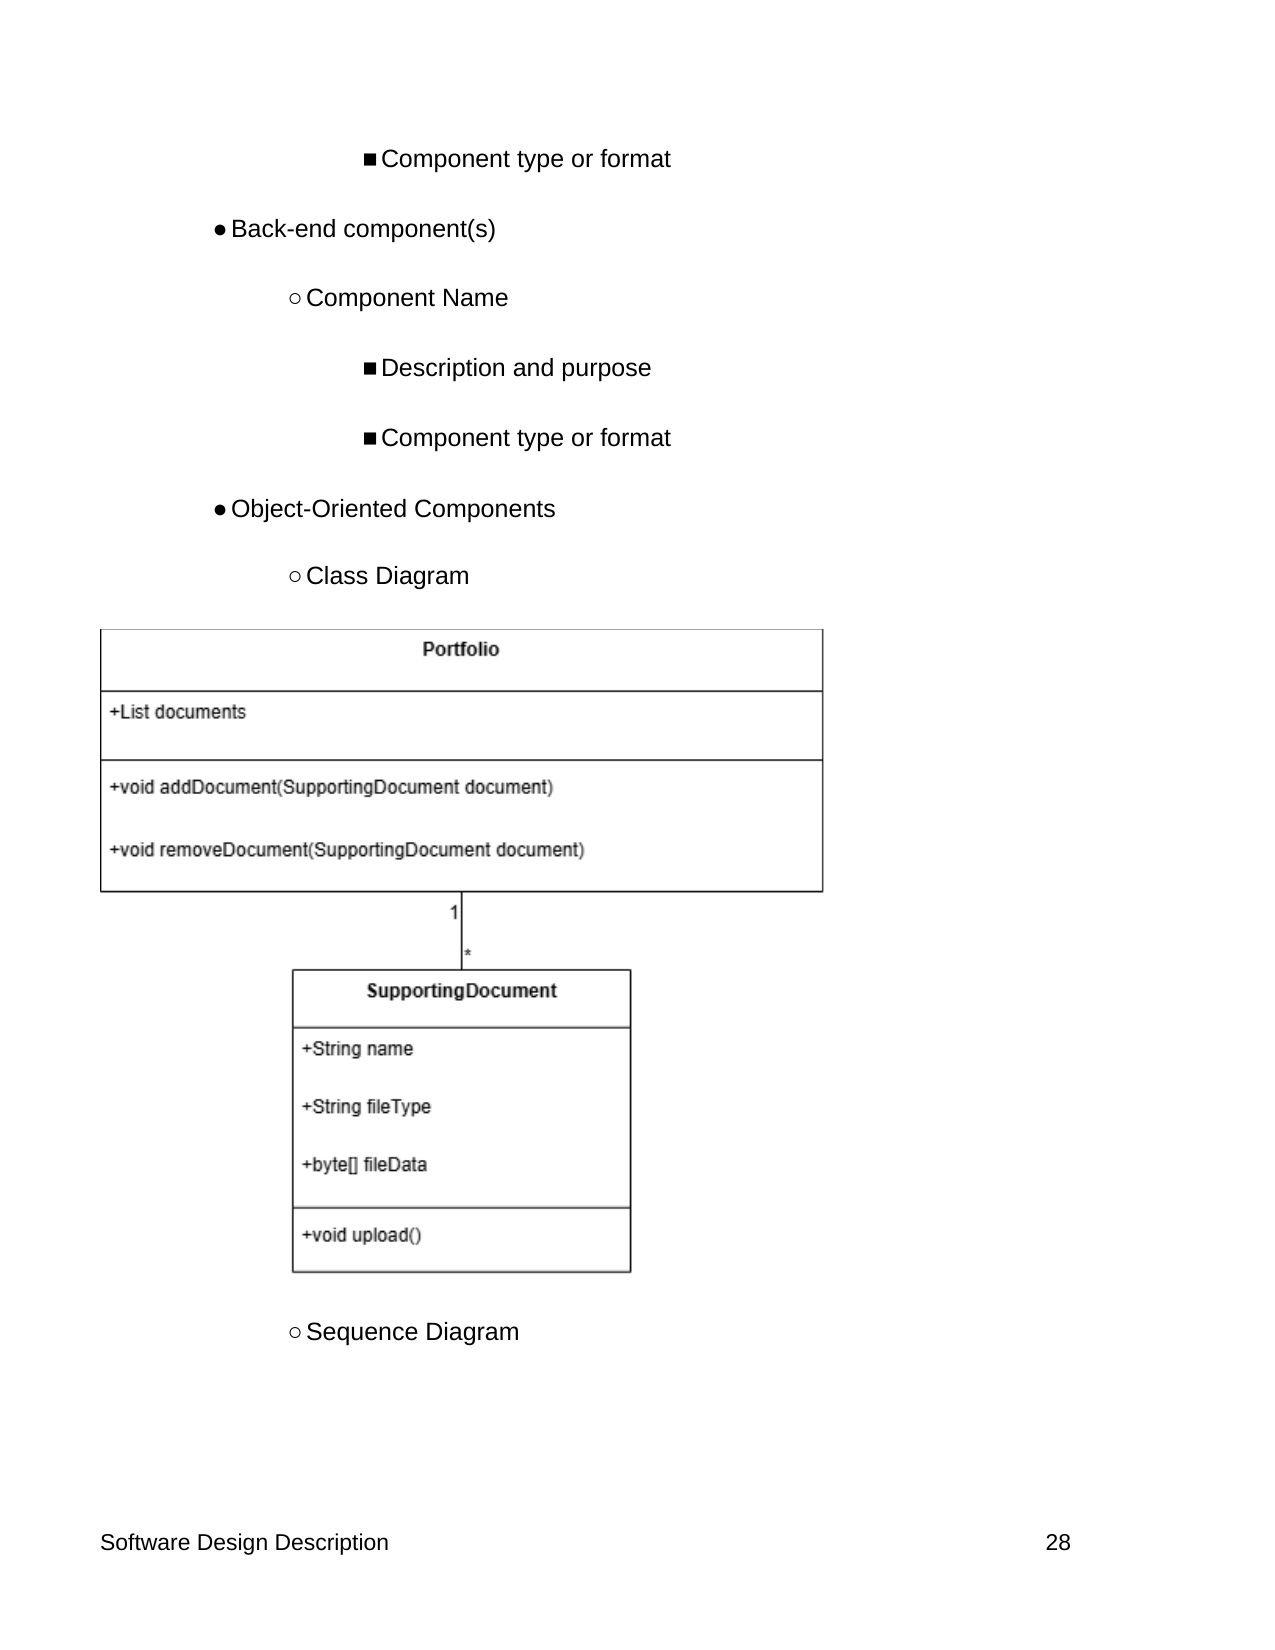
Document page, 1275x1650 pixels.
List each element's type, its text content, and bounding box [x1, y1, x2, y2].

list Sequence Diagram [287, 1317, 1175, 1346]
list Component Name [287, 283, 1175, 311]
list Class Diagram [287, 561, 1175, 590]
list Back-end component(s) [212, 214, 1175, 243]
list Description and purpose [362, 353, 1175, 381]
picture [100, 629, 824, 1278]
list Component type or format [362, 144, 1175, 172]
list Object-Oriented Components [212, 494, 1175, 522]
list Component type or format [362, 423, 1175, 452]
